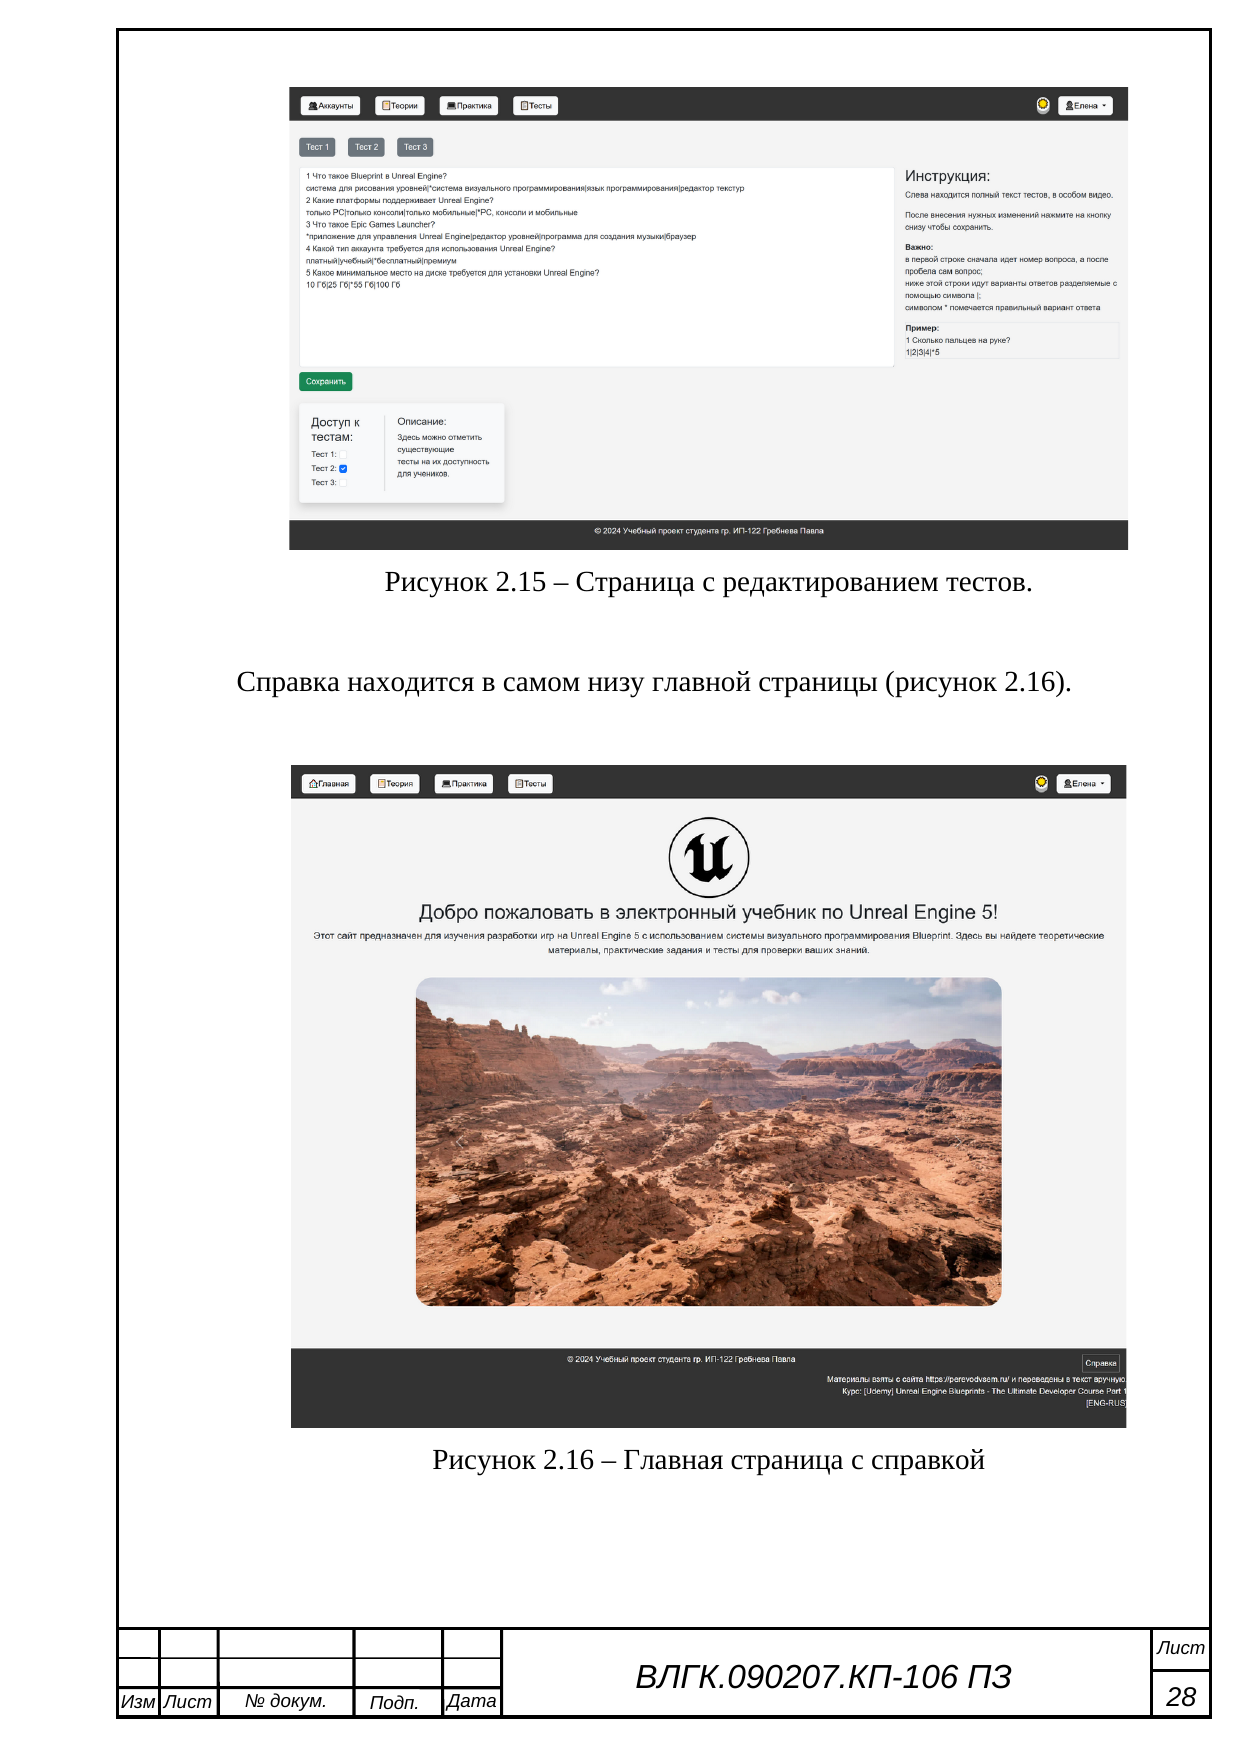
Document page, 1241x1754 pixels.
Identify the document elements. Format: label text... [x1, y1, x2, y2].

picture [289, 87, 1129, 550]
text Рисунок 2.15 – Страница с редактированием тестов. [148, 564, 1181, 597]
text Справка находится в самом низу главной страницы (рисунок 2.16). [148, 664, 1181, 698]
text Рисунок 2.16 – Главная страница с справкой [148, 1442, 1181, 1476]
picture [291, 765, 1127, 1428]
